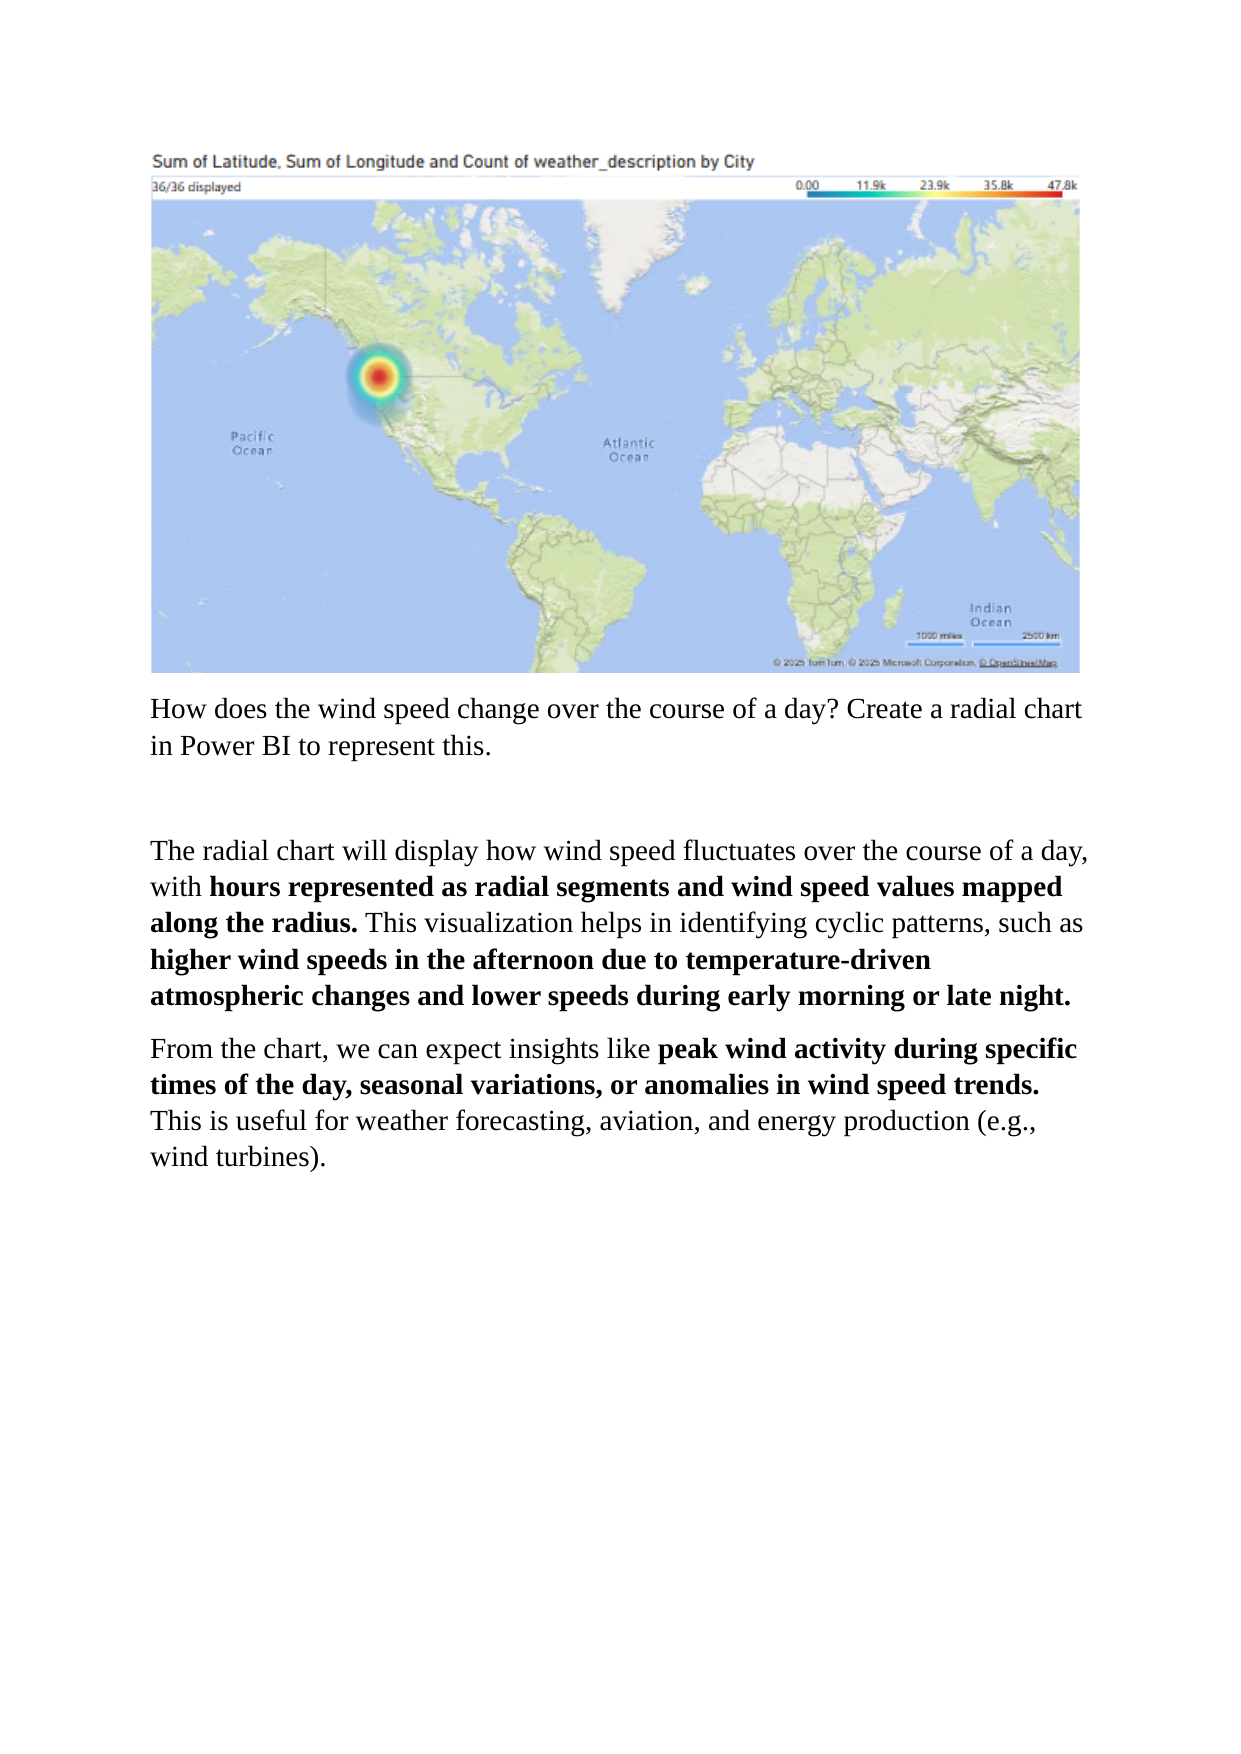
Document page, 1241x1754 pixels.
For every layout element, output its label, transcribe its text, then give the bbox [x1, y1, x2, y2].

text How does the wind speed change over the course of a day? Create a radial chart in Power BI to represent this. [150, 692, 1090, 761]
text From the chart, we can expect insights like peak wind activity during specific times of the day, seasonal variations, or anomalies in wind speed trends. This is useful for weather forecasting, aviation, and energy production (e.g., wind turbines). [150, 1031, 1090, 1173]
text The radial chart will display how wind speed fluctuates over the course of a day, with hours represented as radial segments and wind speed values mapped along the radius. This visualization helps in identifying cyclic patterns, such as higher wind speeds in the afternoon due to temperature-driven atmospheric changes and lower speeds during early morning or late night. [150, 833, 1090, 1011]
